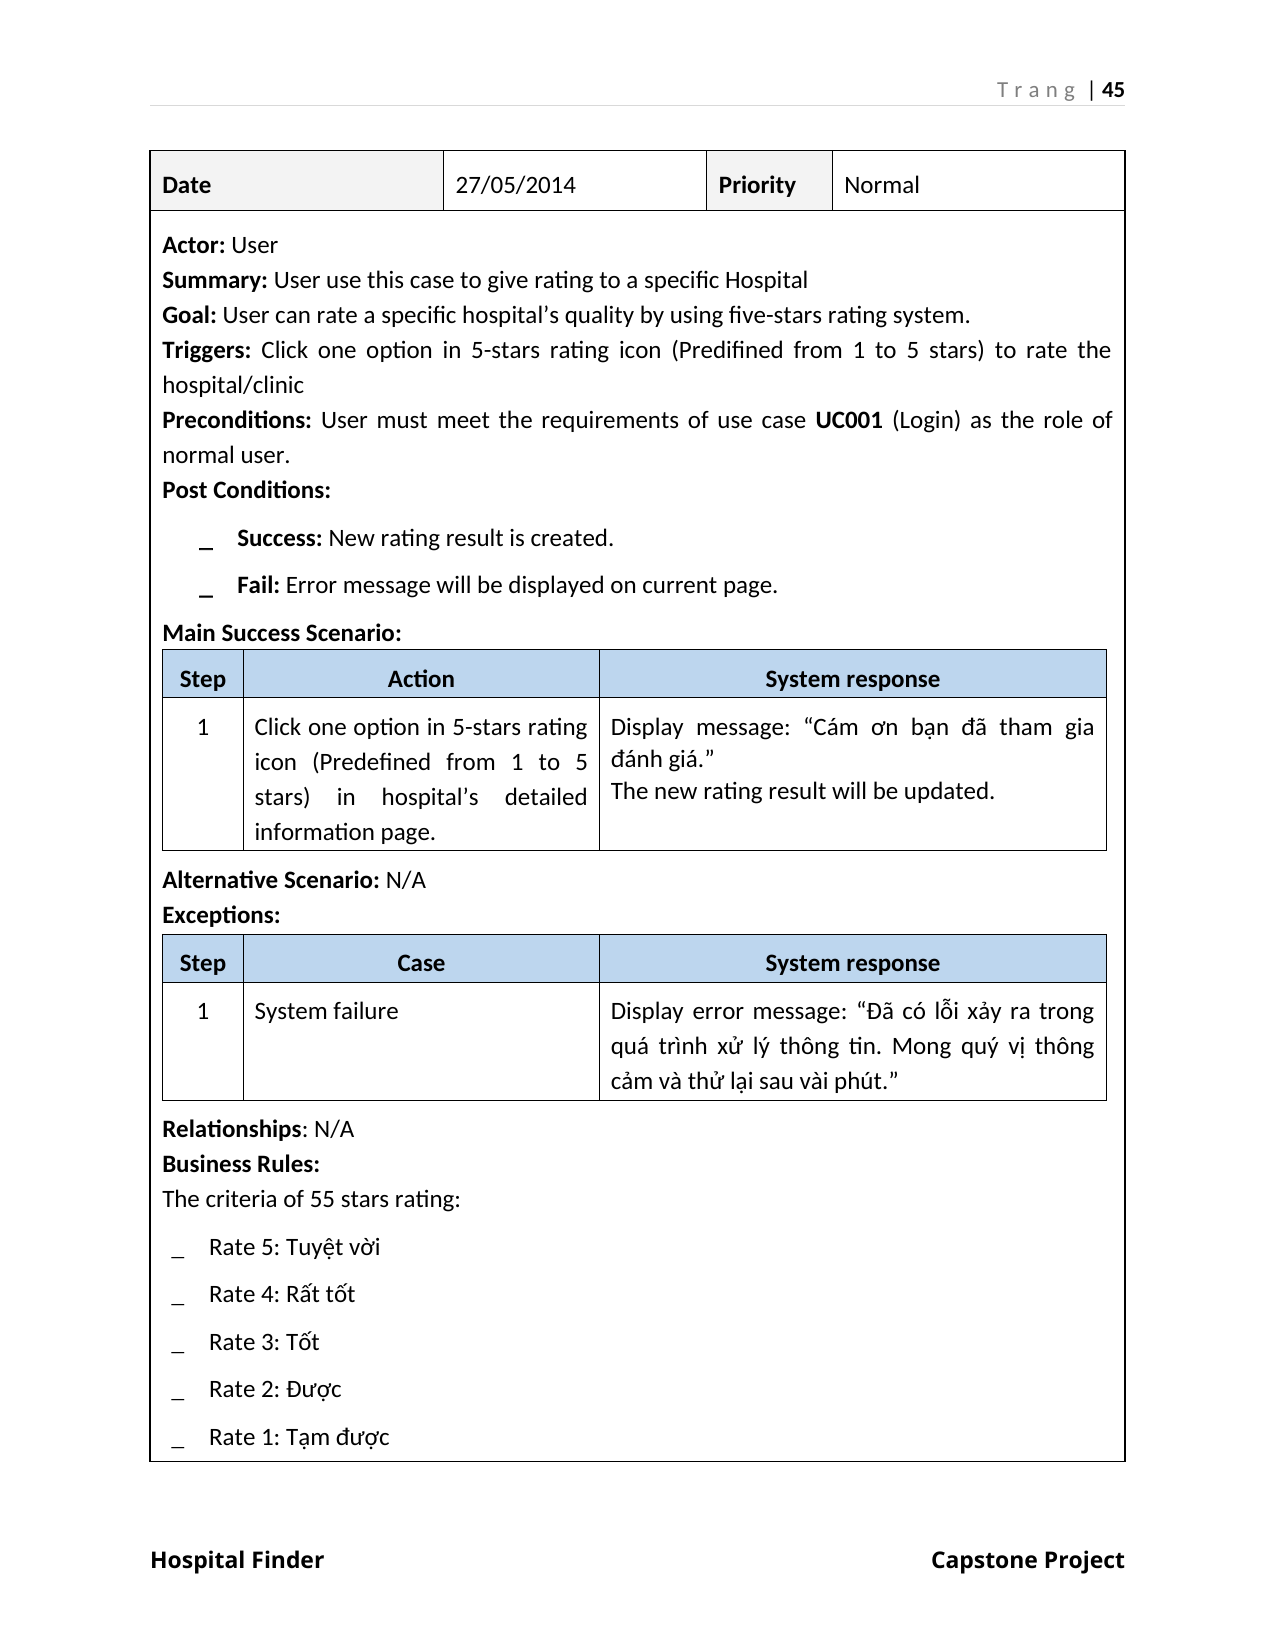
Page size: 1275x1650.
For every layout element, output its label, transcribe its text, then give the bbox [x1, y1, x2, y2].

table_cell 27/05/2014 [444, 151, 706, 210]
table_cell Date [151, 151, 443, 210]
table_cell Priority [707, 151, 832, 210]
table_cell Normal [833, 151, 1124, 210]
table_cell Actor: User Summary: User use this case to give rating to a specific Hospital Goal: User can rate a specific hospital’s quality by using five-stars rating system. Triggers: Click one option in 5-stars rating icon (Predifined from 1 to 5 stars) to rate the hospital/clinic Preconditions: User must meet the requirements of use case UC001 (Login) as the role of normal user. Post Conditions: Success: New rating result is created. Fail: Error message will be displayed on current page. Main Success Scenario: Alternative Scenario: N/A Exceptions: Relationships: N/A Business Rules: The criteria of 55 stars rating: Rate 5: Tuyệt vời Rate 4: Rất tốt Rate 3: Tốt Rate 2: Được Rate 1: Tạm được [151, 211, 1124, 1461]
